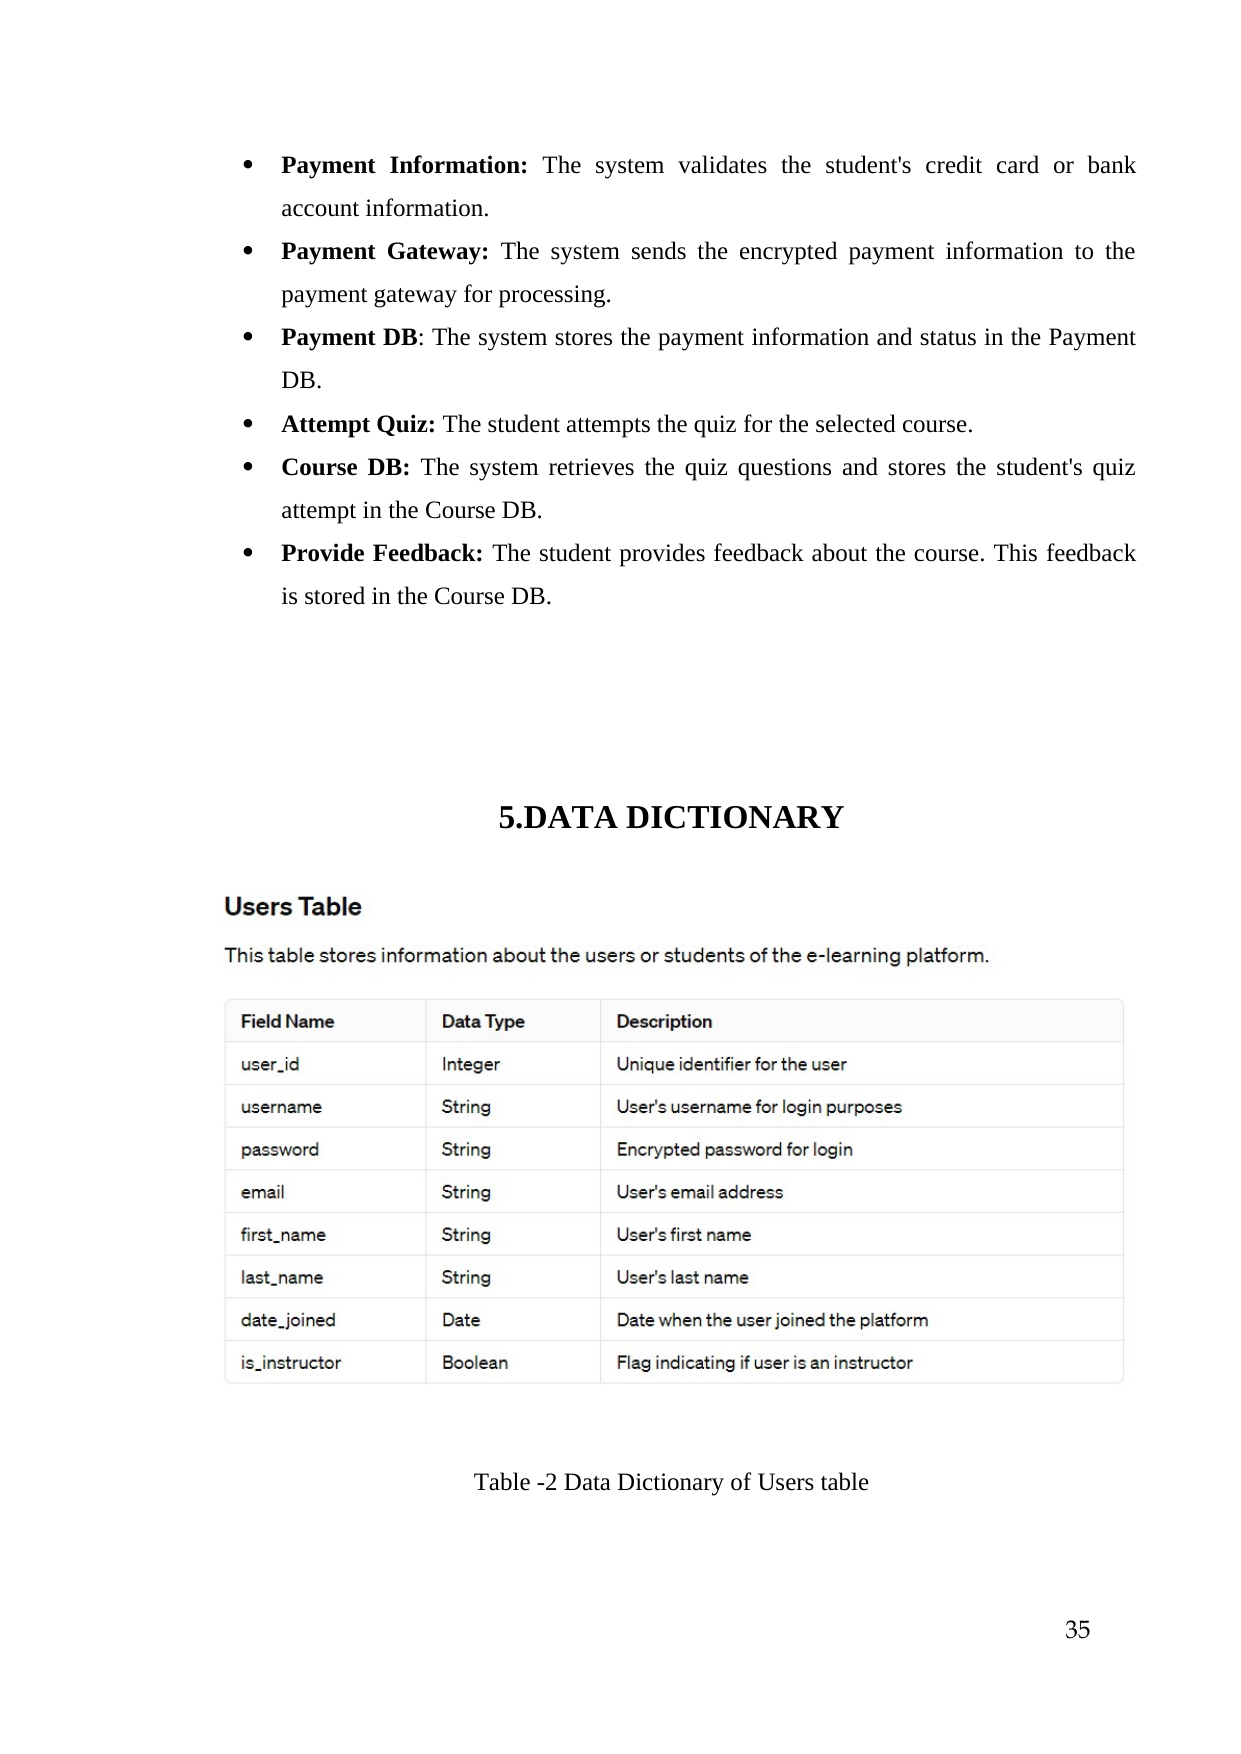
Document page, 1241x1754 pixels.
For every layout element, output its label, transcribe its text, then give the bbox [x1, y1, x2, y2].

subtitle 5.DATA DICTIONARY [206, 797, 1137, 836]
list Provide Feedback: The student provides feedback about the course. This feedback is stored in the Course DB. [244, 538, 1137, 610]
list Payment Information: The system validates the student's credit card or bank account information. [244, 150, 1137, 222]
text Table -2 Data Dictionary of Users table [206, 1467, 1137, 1496]
list Course DB: The system retrieves the quiz questions and stores the student's quiz attempt in the Course DB. [244, 452, 1137, 524]
list Payment DB: The system stores the payment information and status in the Payment DB. [244, 322, 1137, 394]
list Payment Gateway: The system sends the encrypted payment information to the payment gateway for processing. [244, 236, 1137, 308]
list Attempt Quiz: The student attempts the quiz for the selected course. [244, 409, 1137, 437]
picture [206, 878, 1147, 1396]
